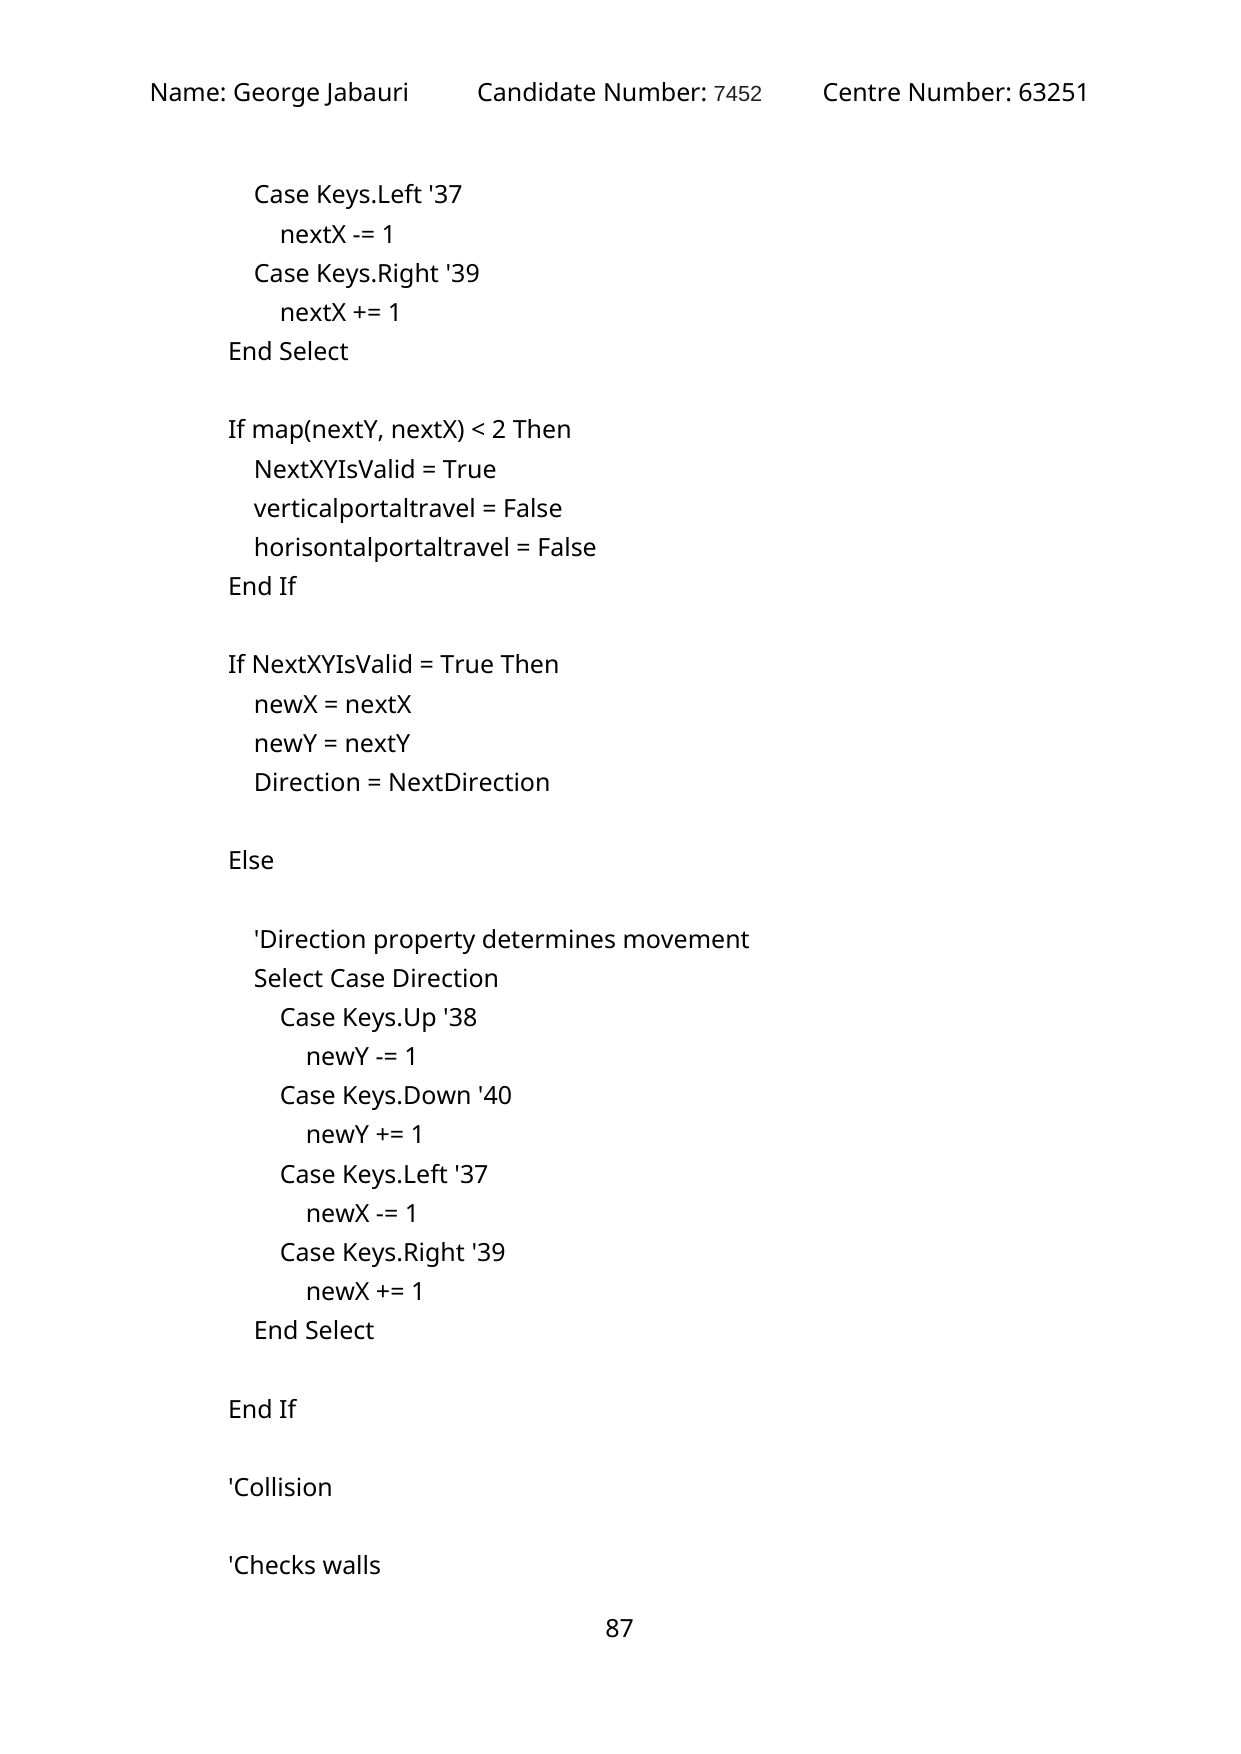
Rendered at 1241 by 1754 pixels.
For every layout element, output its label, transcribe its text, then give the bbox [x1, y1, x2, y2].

text newX -= 1 [150, 1196, 1090, 1229]
text horisontalportaltravel = False [150, 530, 1090, 564]
text nextX += 1 [150, 295, 1090, 329]
text newY -= 1 [150, 1039, 1090, 1073]
text newX = nextX [150, 686, 1090, 720]
text newX += 1 [150, 1274, 1090, 1308]
text Else [150, 843, 1090, 877]
text End If [150, 1391, 1090, 1425]
text newY = nextY [150, 726, 1090, 759]
text 'Collision [150, 1470, 1090, 1504]
text nextX -= 1 [150, 216, 1090, 250]
text End Select [150, 1313, 1090, 1347]
text Case Keys.Left '37 [150, 177, 1090, 211]
text End Select [150, 334, 1090, 368]
text If NextXYIsValid = True Then [150, 647, 1090, 681]
text newY += 1 [150, 1117, 1090, 1151]
text Case Keys.Right '39 [150, 256, 1090, 289]
text NextXYIsValid = True [150, 451, 1090, 485]
text Case Keys.Up '38 [150, 1000, 1090, 1034]
text Case Keys.Down '40 [150, 1078, 1090, 1112]
text Direction = NextDirection [150, 765, 1090, 799]
text End If [150, 569, 1090, 603]
text Case Keys.Left '37 [150, 1156, 1090, 1190]
text 'Checks walls [150, 1548, 1090, 1582]
text Case Keys.Right '39 [150, 1235, 1090, 1269]
text 'Direction property determines movement [150, 921, 1090, 955]
text If map(nextY, nextX) < 2 Then [150, 412, 1090, 446]
text verticalportaltravel = False [150, 491, 1090, 524]
text Select Case Direction [150, 961, 1090, 994]
